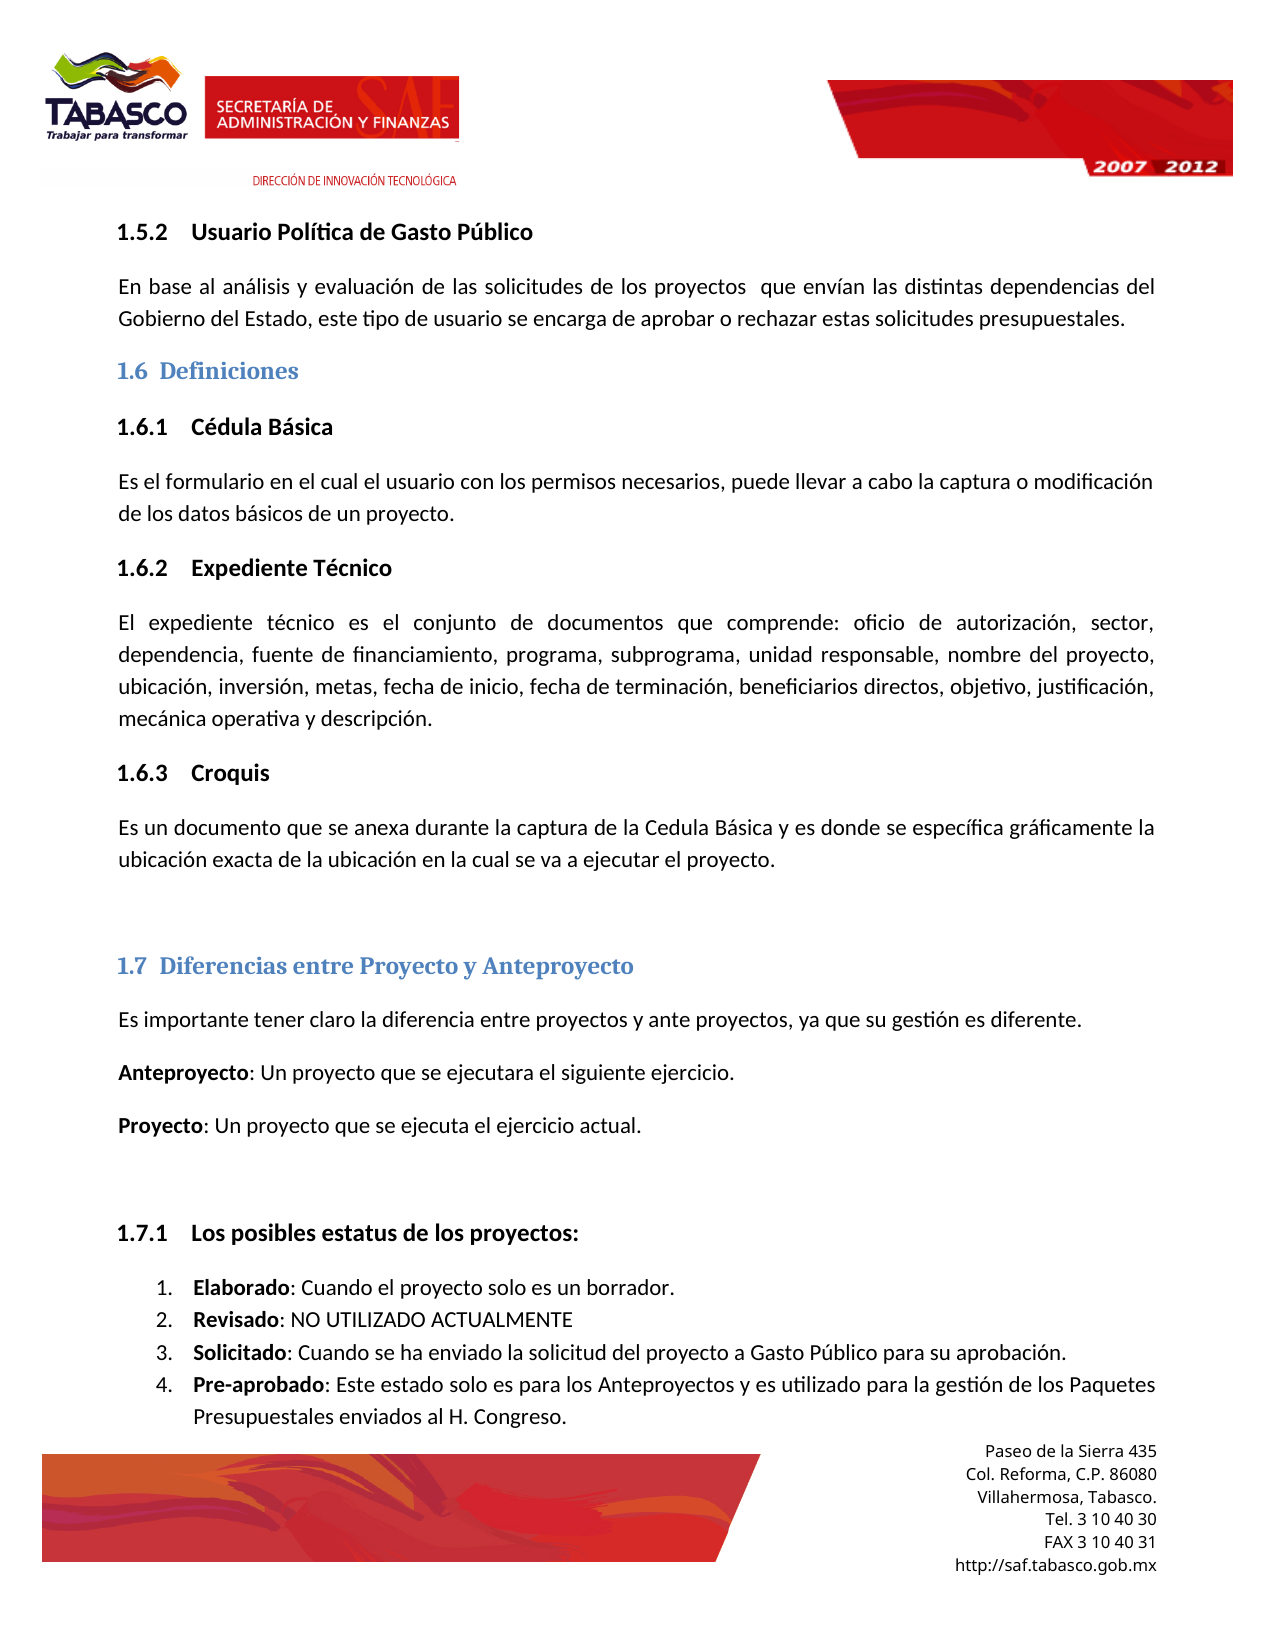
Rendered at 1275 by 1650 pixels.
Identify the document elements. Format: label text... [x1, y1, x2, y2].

text Anteproyecto: Un proyecto que se ejecutara el siguiente ejercicio. [118, 1058, 1157, 1086]
text Es un documento que se anexa durante la captura de la Cedula Básica y es donde se específica gráficamente la ubicación exacta de la ubicación en la cual se va a ejecutar el proyecto. [118, 813, 1157, 873]
text El expediente técnico es el conjunto de documentos que comprende: oficio de autorización, sector, dependencia, fuente de financiamiento, programa, subprograma, unidad responsable, nombre del proyecto, ubicación, inversión, metas, fecha de inicio, fecha de terminación, beneficiarios directos, objetivo, justificación, mecánica operativa y descripción. [118, 608, 1157, 732]
list Revisado: NO UTILIZADO ACTUALMENTE [156, 1306, 1157, 1333]
list Cédula Básica [116, 411, 1144, 442]
list Diferencias entre Proyecto y Anteproyecto [117, 952, 1157, 980]
picture [825, 80, 1233, 178]
text Es importante tener claro la diferencia entre proyectos y ante proyectos, ya que su gestión es diferente. [118, 1005, 1157, 1033]
picture [40, 167, 460, 187]
text Es el formulario en el cual el usuario con los permisos necesarios, puede llevar a cabo la captura o modificación de los datos básicos de un proyecto. [118, 467, 1157, 527]
text En base al análisis y evaluación de las solicitudes de los proyectos que envían las distintas dependencias del Gobierno del Estado, este tipo de usuario se encarga de aprobar o rechazar estas solicitudes presupuestales. [118, 272, 1157, 332]
text Proyecto: Un proyecto que se ejecuta el ejercicio actual. [118, 1111, 1157, 1139]
list Elaborado: Cuando el proyecto solo es un borrador. [156, 1273, 1157, 1301]
picture [39, 43, 460, 142]
list Croquis [116, 757, 1144, 788]
picture [40, 1453, 769, 1564]
list Expediente Técnico [116, 552, 1144, 583]
list Usuario Política de Gasto Público [116, 216, 1144, 247]
list Los posibles estatus de los proyectos: [116, 1217, 1144, 1248]
list Definiciones [117, 357, 1157, 386]
list Solicitado: Cuando se ha enviado la solicitud del proyecto a Gasto Público para su aprobación. [156, 1338, 1157, 1366]
list Pre-aprobado: Este estado solo es para los Anteproyectos y es utilizado para la gestión de los Paquetes Presupuestales enviados al H. Congreso. [156, 1370, 1157, 1430]
